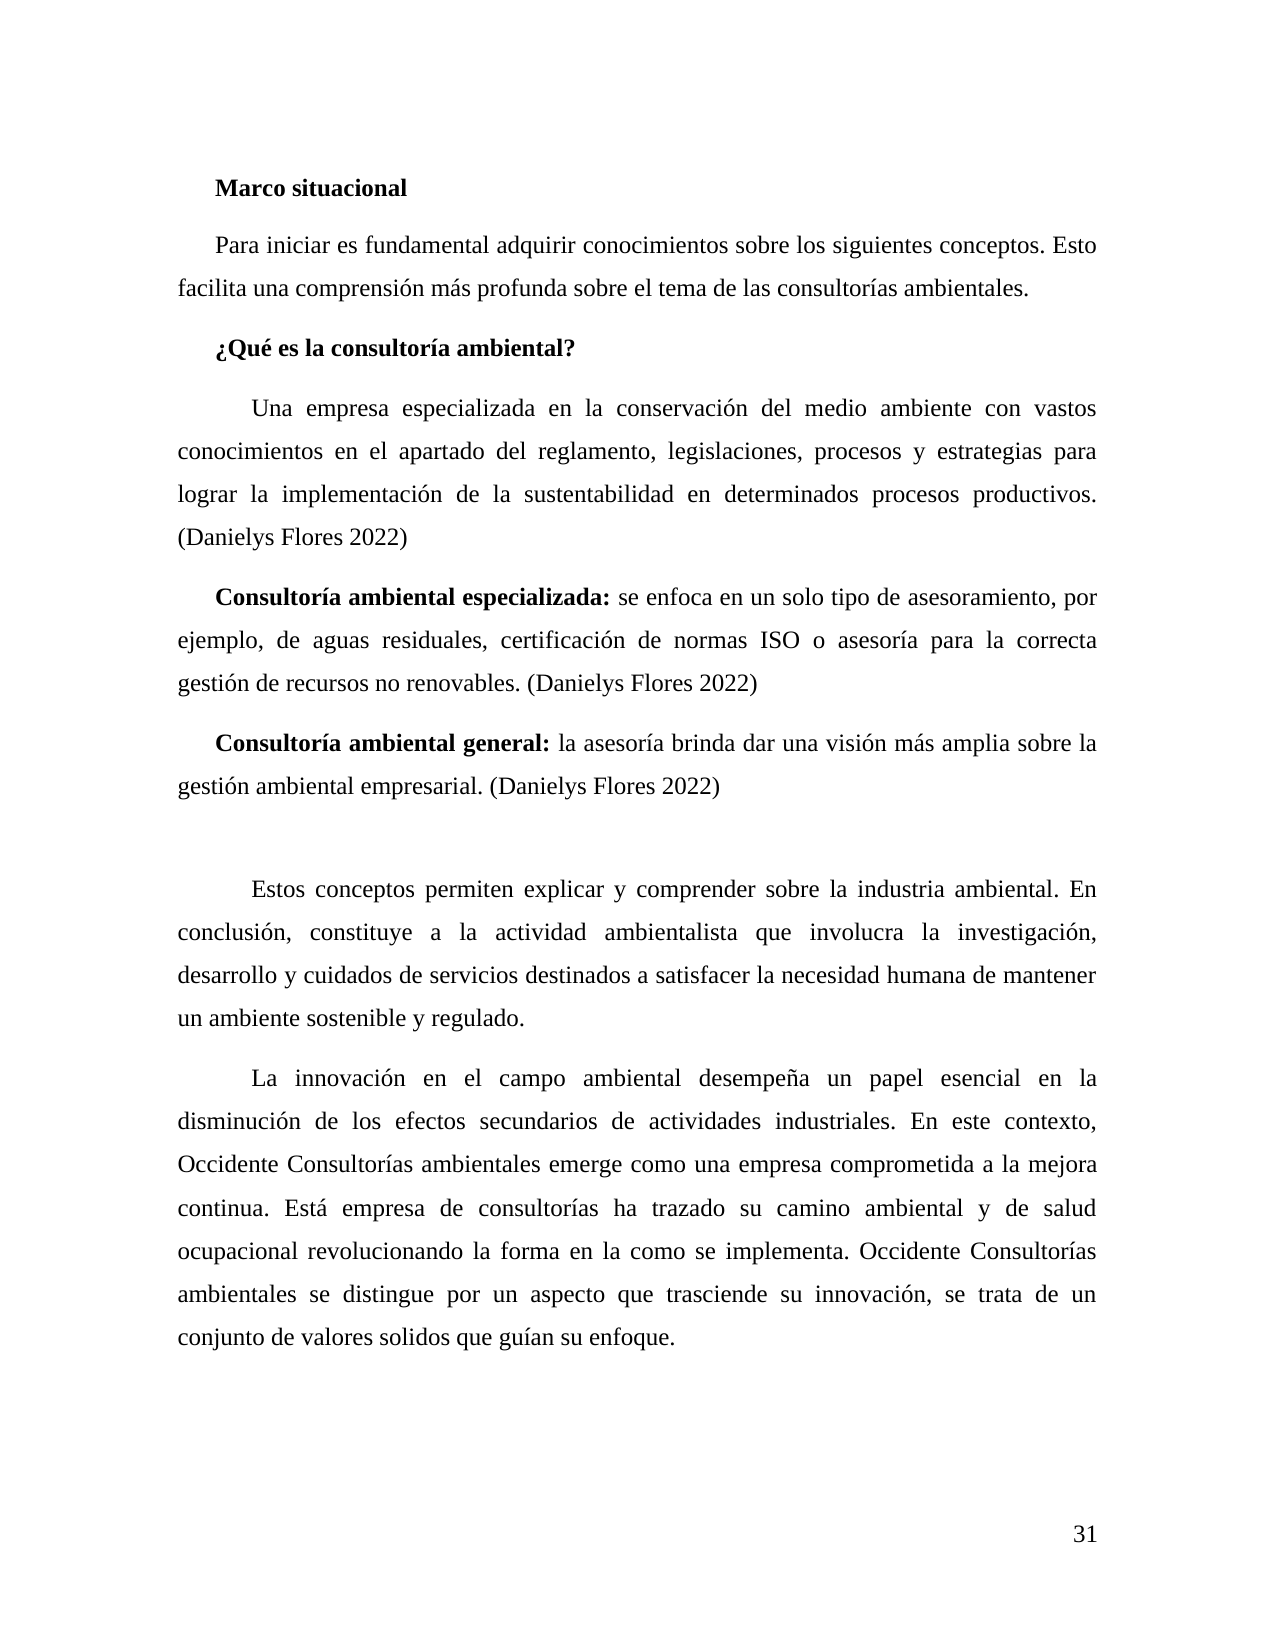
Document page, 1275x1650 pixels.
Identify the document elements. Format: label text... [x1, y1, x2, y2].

text Consultoría ambiental general: la asesoría brinda dar una visión más amplia sobre la gestión ambiental empresarial. (Danielys Flores 2022) [177, 728, 1098, 800]
text La innovación en el campo ambiental desempeña un papel esencial en la disminución de los efectos secundarios de actividades industriales. En este contexto, Occidente Consultorías ambientales emerge como una empresa comprometida a la mejora continua. Está empresa de consultorías ha trazado su camino ambiental y de salud ocupacional revolucionando la forma en la como se implementa. Occidente Consultorías ambientales se distingue por un aspecto que trasciende su innovación, se trata de un conjunto de valores solidos que guían su enfoque. [177, 1063, 1098, 1351]
text Una empresa especializada en la conservación del medio ambiente con vastos conocimientos en el apartado del reglamento, legislaciones, procesos y estrategias para lograr la implementación de la sustentabilidad en determinados procesos productivos. (Danielys Flores 2022) [177, 393, 1098, 551]
subtitle Marco situacional [215, 173, 1098, 201]
text Para iniciar es fundamental adquirir conocimientos sobre los siguientes conceptos. Esto facilita una comprensión más profunda sobre el tema de las consultorías ambientales. [177, 230, 1098, 302]
text ¿Qué es la consultoría ambiental? [177, 333, 1098, 362]
text Estos conceptos permiten explicar y comprender sobre la industria ambiental. En conclusión, constituye a la actividad ambientalista que involucra la investigación, desarrollo y cuidados de servicios destinados a satisfacer la necesidad humana de mantener un ambiente sostenible y regulado. [177, 831, 1098, 1032]
text Consultoría ambiental especializada: se enfoca en un solo tipo de asesoramiento, por ejemplo, de aguas residuales, certificación de normas ISO o asesoría para la correcta gestión de recursos no renovables. (Danielys Flores 2022) [177, 582, 1098, 697]
